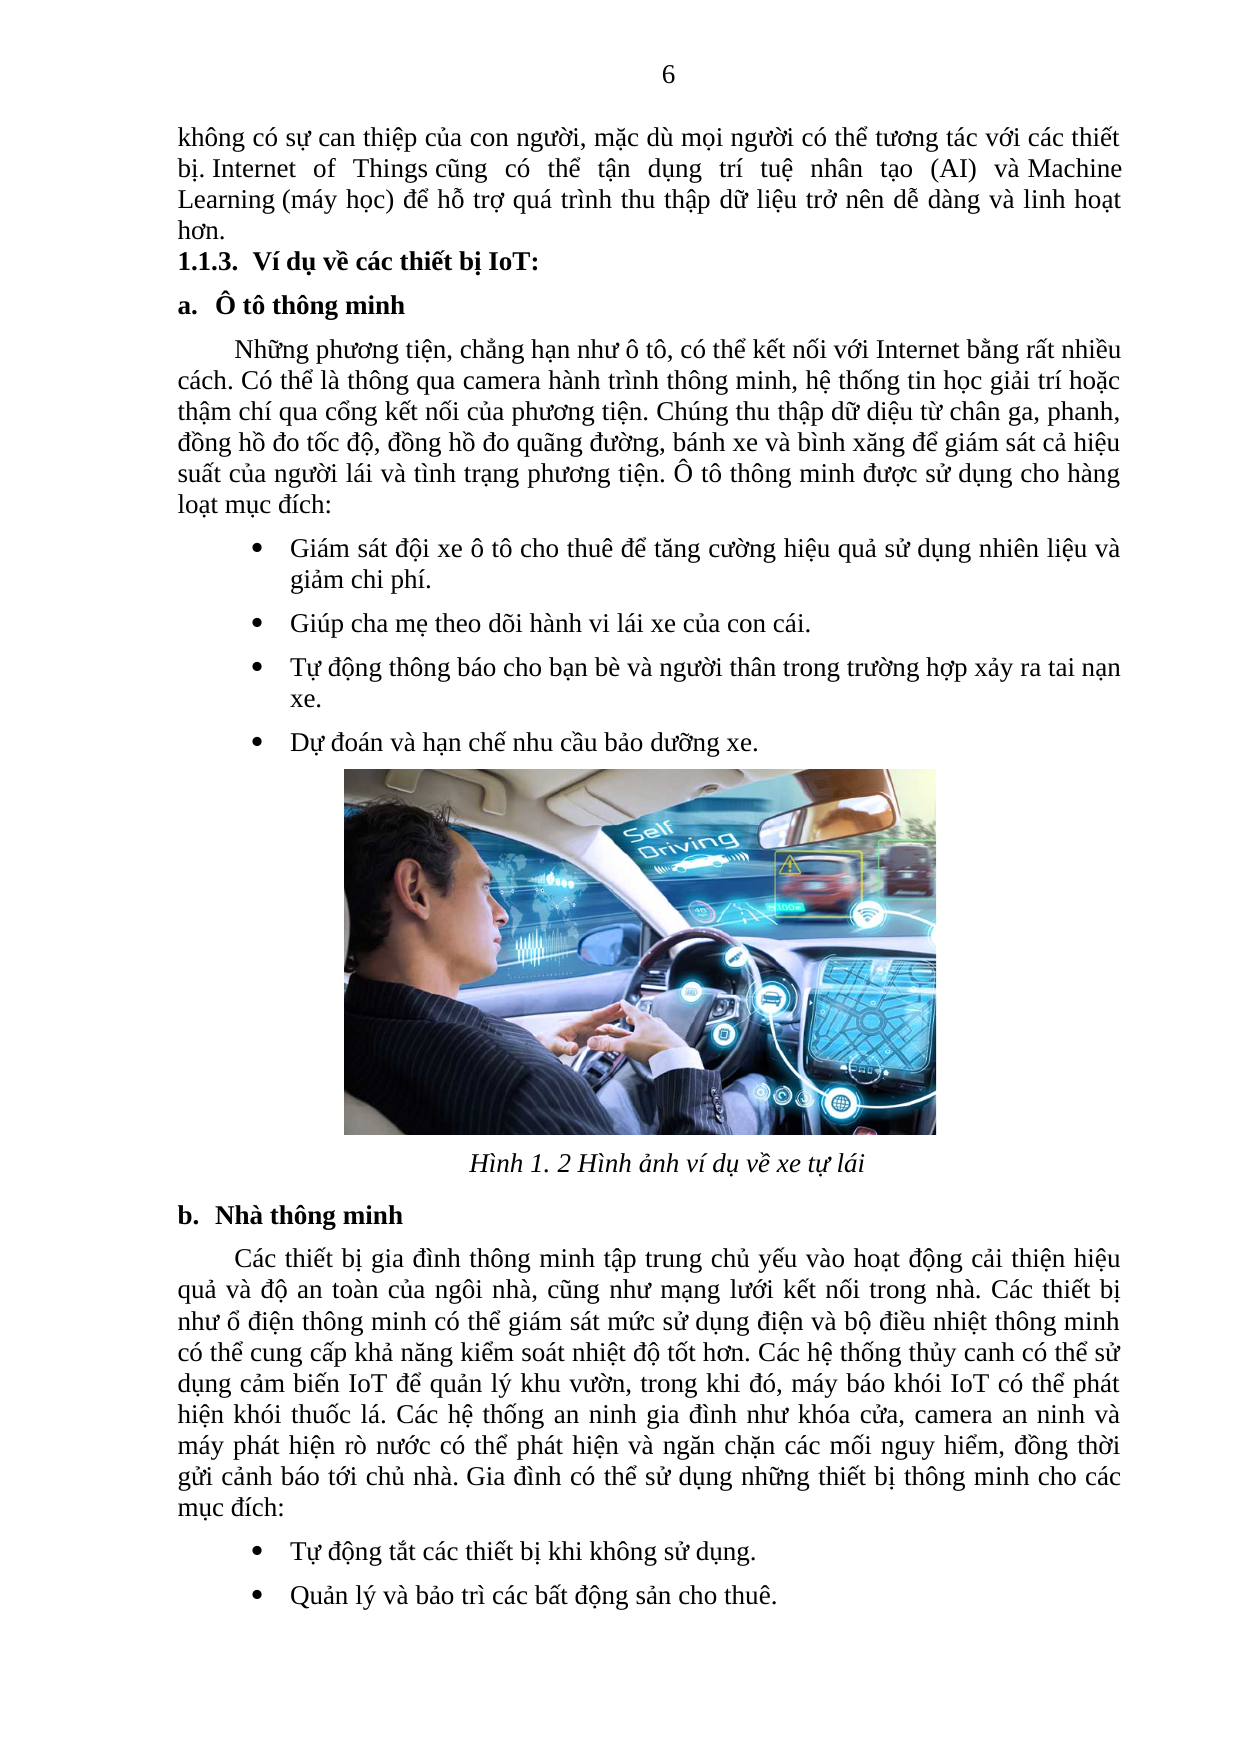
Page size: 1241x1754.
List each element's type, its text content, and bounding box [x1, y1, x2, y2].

list Tự động thông báo cho bạn bè và người thân trong trường hợp xảy ra tai nạn xe. [252, 651, 1122, 713]
list Dự đoán và hạn chế nhu cầu bảo dưỡng xe. [252, 726, 1122, 757]
text Hình 1. 2 Hình ảnh ví dụ về xe tự lái [215, 1147, 1122, 1178]
list Quản lý và bảo trì các bất động sản cho thuê. [252, 1579, 1122, 1610]
list Ví dụ về các thiết bị IoT: [177, 245, 1122, 277]
picture [344, 769, 937, 1135]
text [177, 121, 1122, 245]
text Những phương tiện, chẳng hạn như ô tô, có thể kết nối với Internet bằng rất nhiều cách. Có thể là thông qua camera hành trình thông minh, hệ thống tin học giải trí hoặc thậm chí qua cổng kết nối của phương tiện. Chúng thu thập dữ diệu từ chân ga, phanh, đồng hồ đo tốc độ, đồng hồ đo quãng đường, bánh xe và bình xăng để giám sát cả hiệu suất của người lái và tình trạng phương tiện. Ô tô thông minh được sử dụng cho hàng loạt mục đích: [177, 333, 1122, 519]
list Giám sát đội xe ô tô cho thuê để tăng cường hiệu quả sử dụng nhiên liệu và giảm chi phí. [252, 532, 1122, 594]
list Tự động tắt các thiết bị khi không sử dụng. [252, 1535, 1122, 1566]
list Nhà thông minh [177, 1199, 1122, 1230]
list Ô tô thông minh [177, 289, 1122, 320]
text Các thiết bị gia đình thông minh tập trung chủ yếu vào hoạt động cải thiện hiệu quả và độ an toàn của ngôi nhà, cũng như mạng lưới kết nối trong nhà. Các thiết bị như ổ điện thông minh có thể giám sát mức sử dụng điện và bộ điều nhiệt thông minh có thể cung cấp khả năng kiểm soát nhiệt độ tốt hơn. Các hệ thống thủy canh có thể sử dụng cảm biến IoT để quản lý khu vườn, trong khi đó, máy báo khói IoT có thể phát hiện khói thuốc lá. Các hệ thống an ninh gia đình như khóa cửa, camera an ninh và máy phát hiện rò nước có thể phát hiện và ngăn chặn các mối nguy hiểm, đồng thời gửi cảnh báo tới chủ nhà. Gia đình có thể sử dụng những thiết bị thông minh cho các mục đích: [177, 1242, 1122, 1523]
list Giúp cha mẹ theo dõi hành vi lái xe của con cái. [252, 607, 1122, 638]
